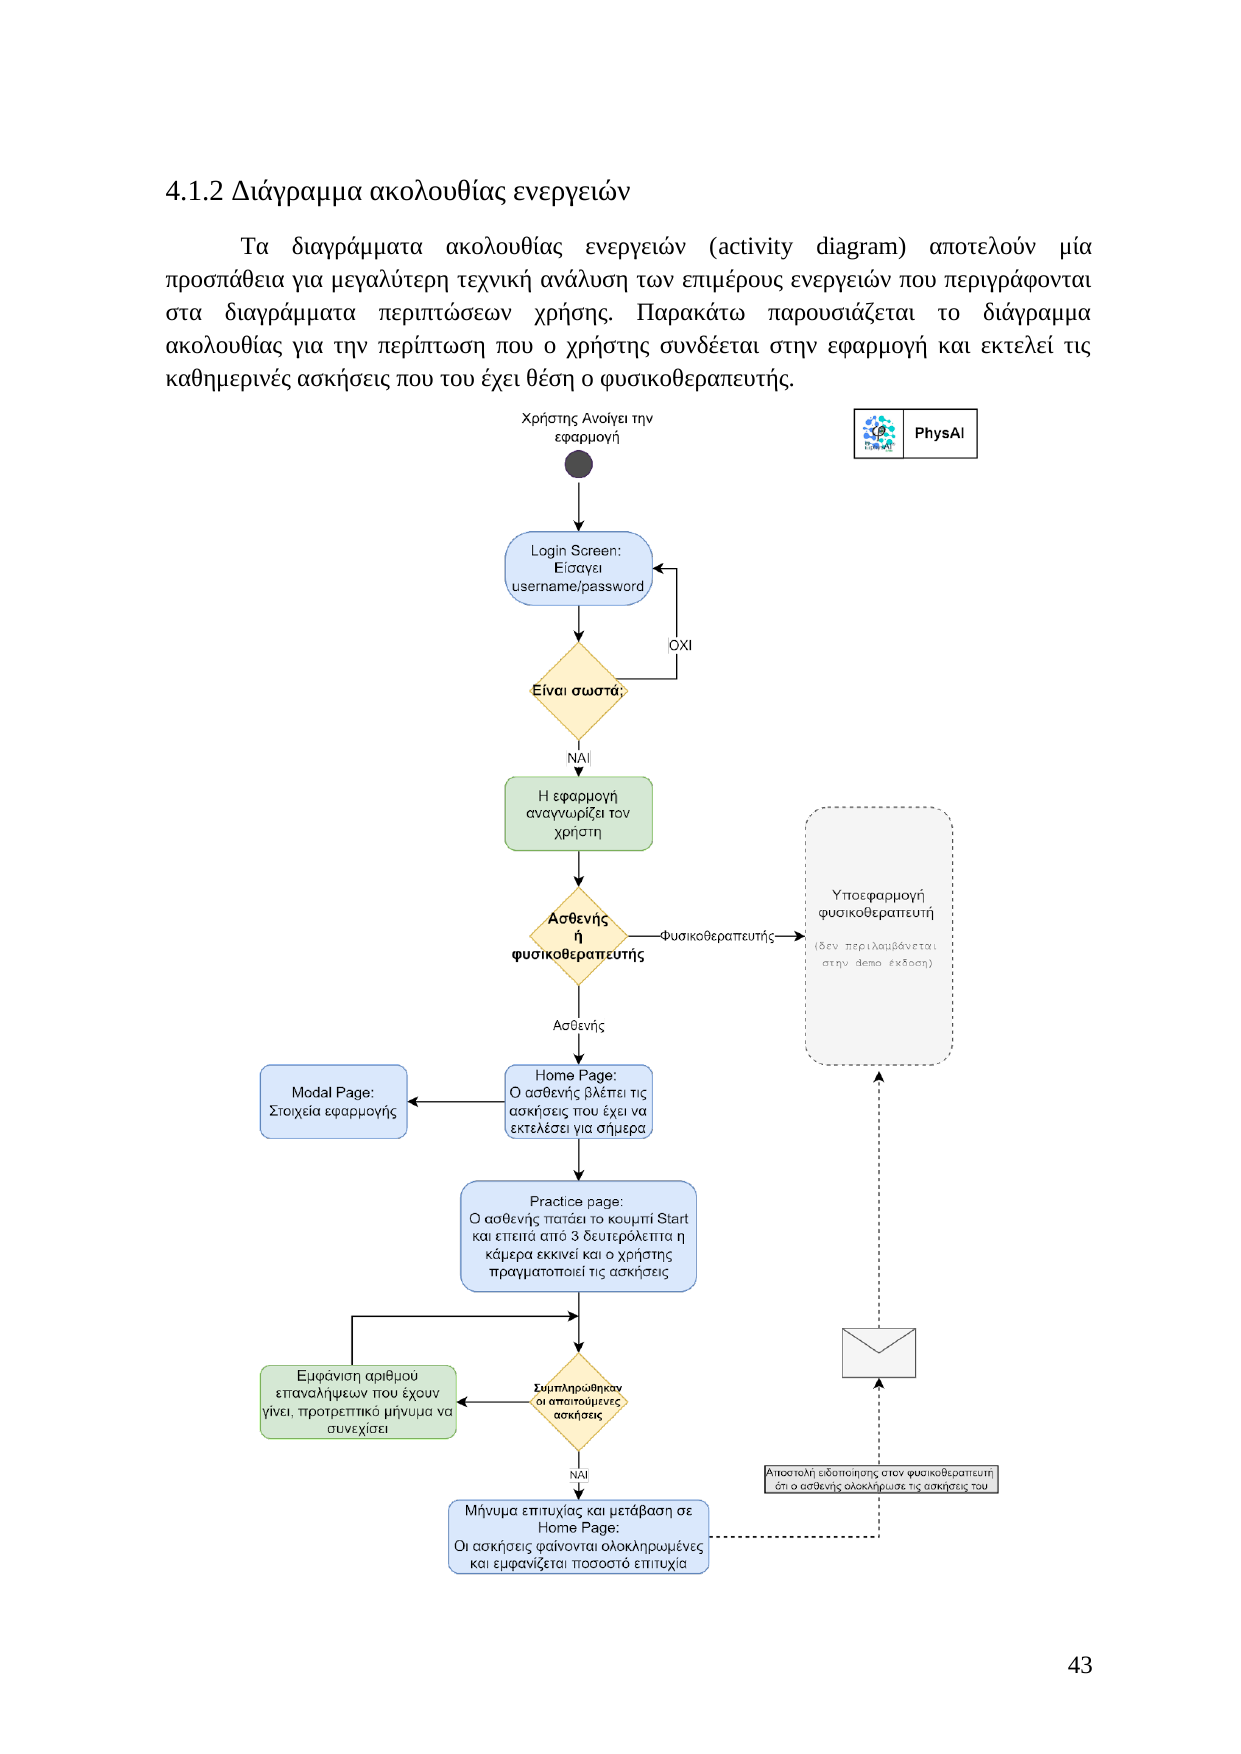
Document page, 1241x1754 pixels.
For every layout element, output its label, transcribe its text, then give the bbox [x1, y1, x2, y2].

subtitle 4.1.2 Διάγραμμα ακολουθίας ενεργειών [165, 173, 1092, 206]
text Τα διαγράμματα ακολουθίας ενεργειών (activity diagram) αποτελούν μία προσπάθεια για μεγαλύτερη τεχνική ανάλυση των επιμέρους ενεργειών που περιγράφονται στα διαγράμματα περιπτώσεων χρήσης. Παρακάτω παρουσιάζεται το διάγραμμα ακολουθίας για την περίπτωση που ο χρήστης συνδέεται στην εφαρμογή και εκτελεί τις καθημερινές ασκήσεις που του έχει θέση ο φυσικοθεραπευτής. [165, 231, 1092, 392]
picture [253, 402, 1004, 1580]
